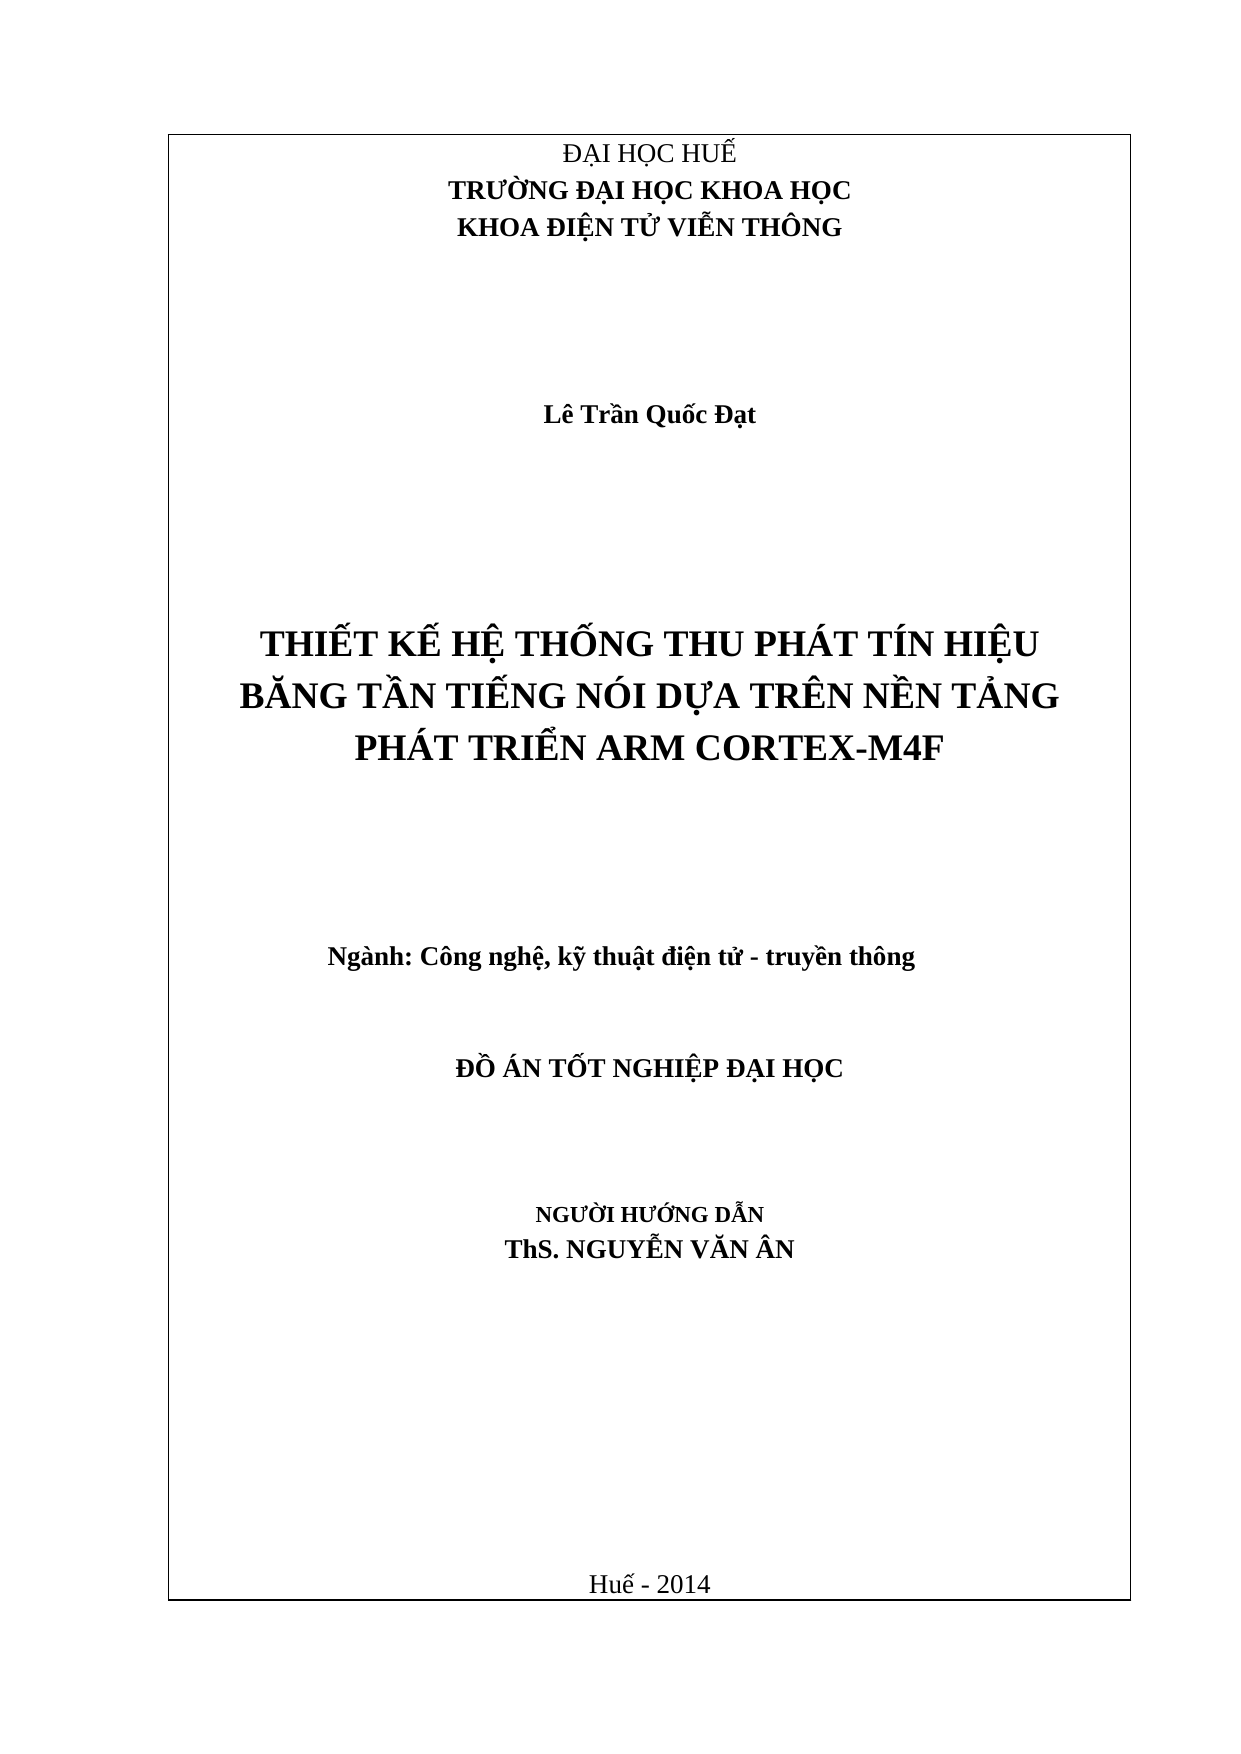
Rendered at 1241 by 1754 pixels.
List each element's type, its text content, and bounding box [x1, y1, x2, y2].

text TRƯỜNG ĐẠI HỌC KHOA HỌC [169, 171, 1130, 205]
text PHÁT TRIỂN ARM CORTEX-M4F [169, 722, 1130, 768]
text Ngành: Công nghệ, kỹ thuật điện tử - truyền thông [169, 937, 1130, 971]
text ĐỒ ÁN TỐT NGHIỆP ĐẠI HỌC [169, 1049, 1130, 1083]
text BĂNG TẦN TIẾNG NÓI DỰA TRÊN NỀN TẢNG [169, 670, 1130, 716]
text Lê Trần Quốc Đạt [169, 395, 1130, 429]
text KHOA ĐIỆN TỬ VIỄN THÔNG [169, 208, 1130, 243]
text NGƯỜI HƯỚNG DẪN [169, 1198, 1130, 1228]
text THIẾT KẾ HỆ THỐNG THU PHÁT TÍN HIỆU [169, 618, 1130, 665]
text ThS. NGUYỄN VĂN ÂN [169, 1230, 1130, 1264]
text ĐẠI HỌC HUẾ [169, 135, 1130, 168]
text Huế - 2014 [169, 1565, 1130, 1599]
